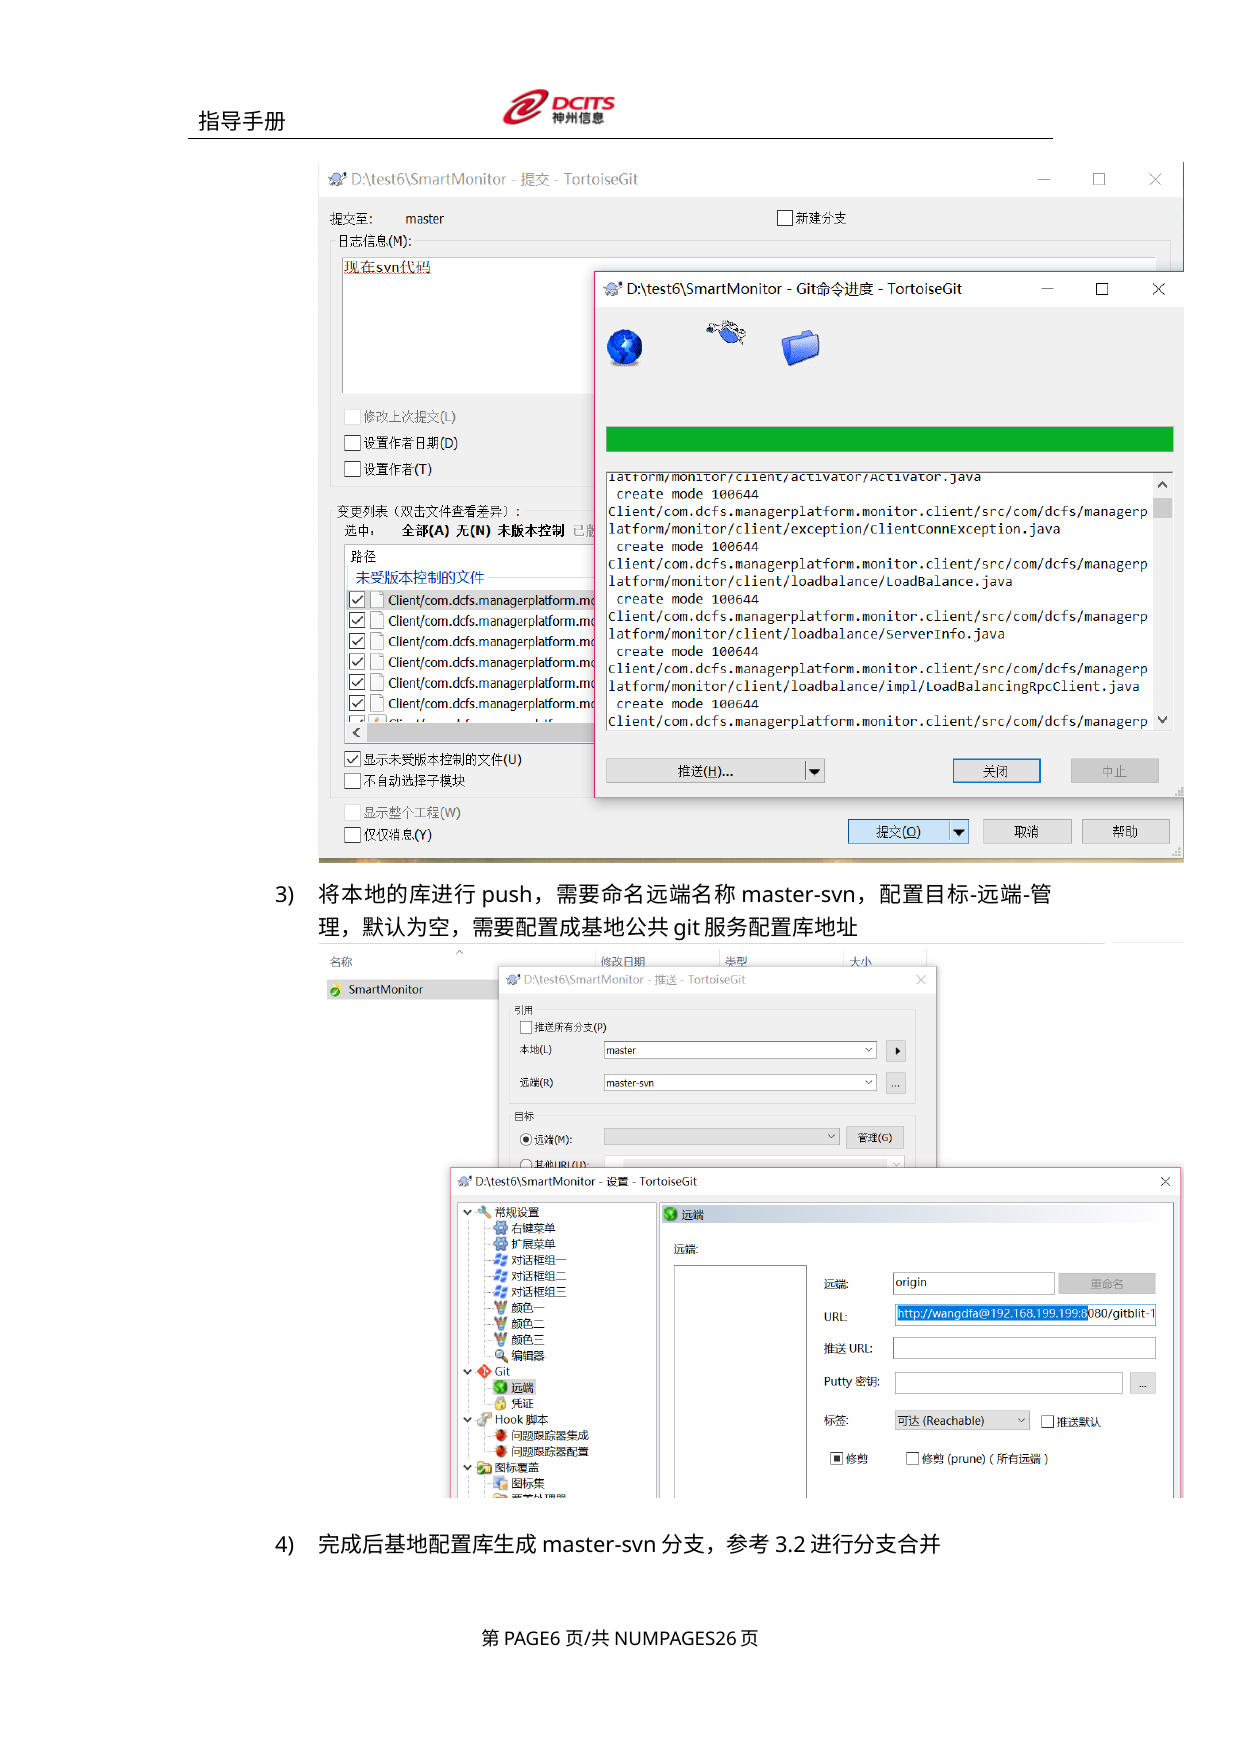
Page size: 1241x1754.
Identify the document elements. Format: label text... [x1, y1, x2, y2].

list 将本地的库进行push，需要命名远端名称master-svn，配置目标-远端-管理，默认为空，需要配置成基地公共git服务配置库地址 [275, 877, 1053, 942]
picture [318, 162, 1184, 863]
picture [318, 942, 1184, 1498]
picture [489, 88, 623, 130]
list 完成后基地配置库生成master-svn分支，参考3.2进行分支合并 [275, 1527, 1053, 1559]
